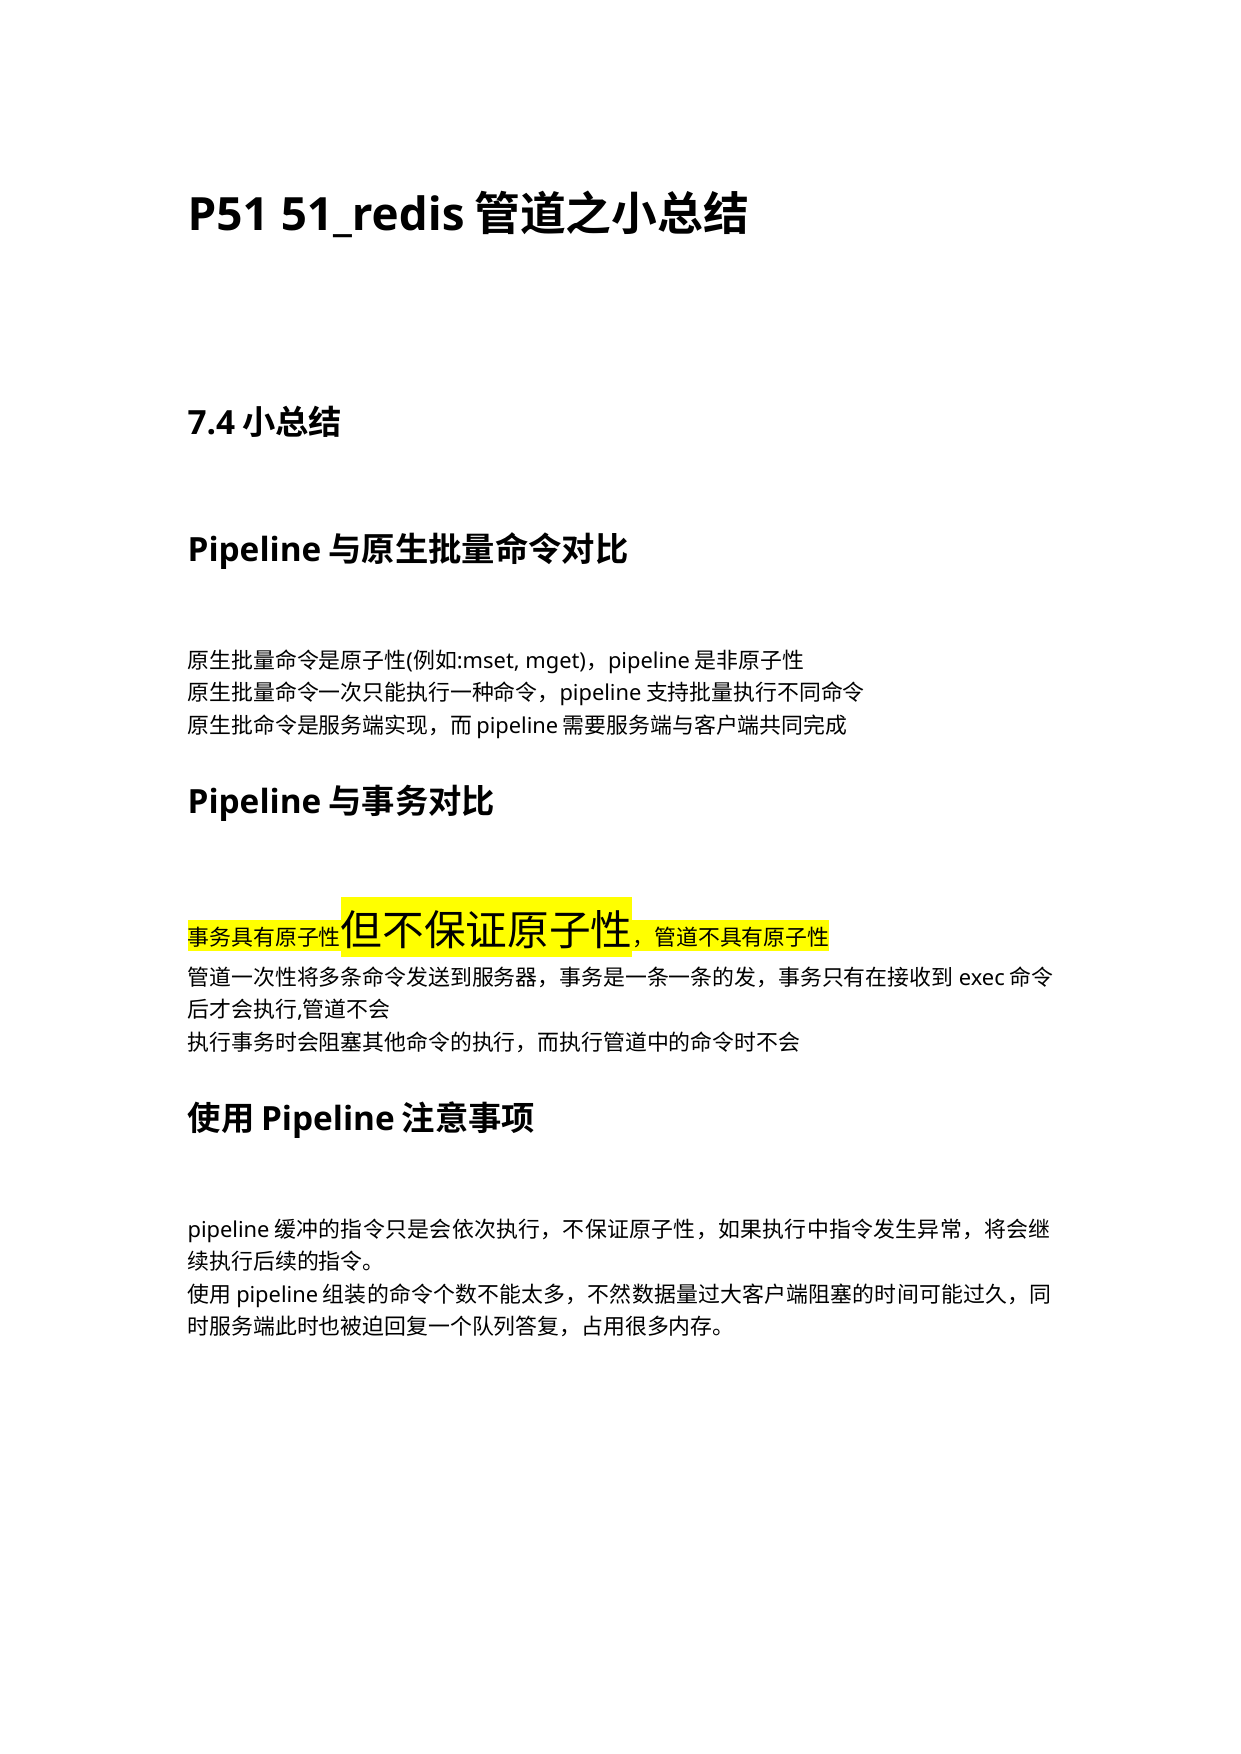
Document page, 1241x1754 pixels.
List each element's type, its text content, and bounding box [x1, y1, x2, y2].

text 事务具有原子性但不保证原子性，管道不具有原子性 [187, 894, 1053, 959]
subtitle Pipeline与原生批量命令对比 [187, 515, 1053, 580]
subtitle 7.4小总结 [187, 388, 1053, 453]
text 执行事务时会阻塞其他命令的执行，而执行管道中的命令时不会 [187, 1024, 1053, 1057]
text pipeline缓冲的指令只是会依次执行，不保证原子性，如果执行中指令发生异常，将会继续执行后续的指令。 [187, 1211, 1053, 1276]
subtitle Pipeline与事务对比 [187, 767, 1053, 832]
subtitle 使用Pipeline注意事项 [187, 1084, 1053, 1149]
text 使用pipeline组装的命令个数不能太多，不然数据量过大客户端阻塞的时间可能过久，同时服务端此时也被迫回复一个队列答复，占用很多内存。 [187, 1276, 1053, 1341]
text 原生批量命令是原子性(例如:mset, mget)，pipeline是非原子性 [187, 642, 1053, 675]
text 管道一次性将多条命令发送到服务器，事务是一条一条的发，事务只有在接收到exec命令后才会执行,管道不会 [187, 959, 1053, 1024]
subtitle P51 51_redis管道之小总结 [187, 162, 1053, 259]
text 原生批量命令一次只能执行一种命令，pipeline支持批量执行不同命令 [187, 675, 1053, 707]
text 原生批命令是服务端实现，而pipeline需要服务端与客户端共同完成 [187, 707, 1053, 740]
